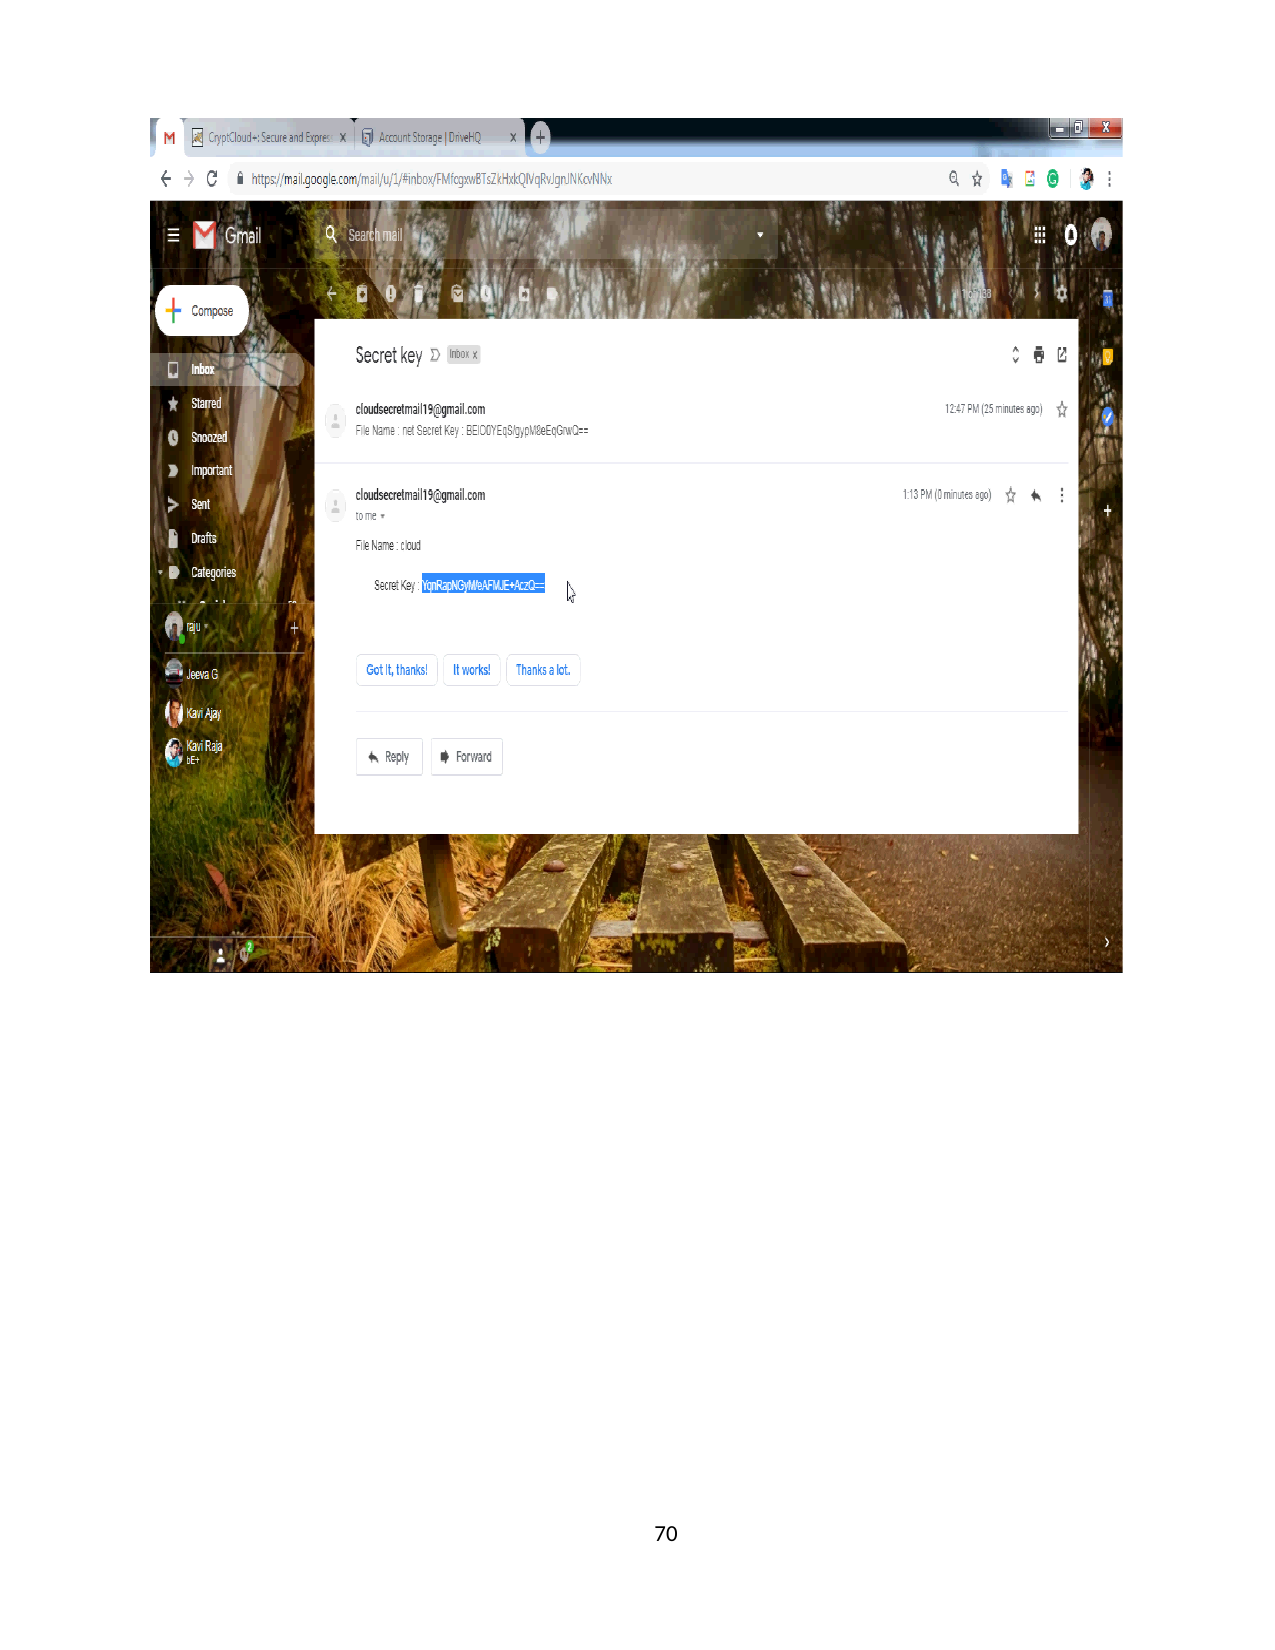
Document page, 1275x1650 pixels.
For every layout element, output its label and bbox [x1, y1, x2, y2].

picture [150, 118, 1123, 973]
